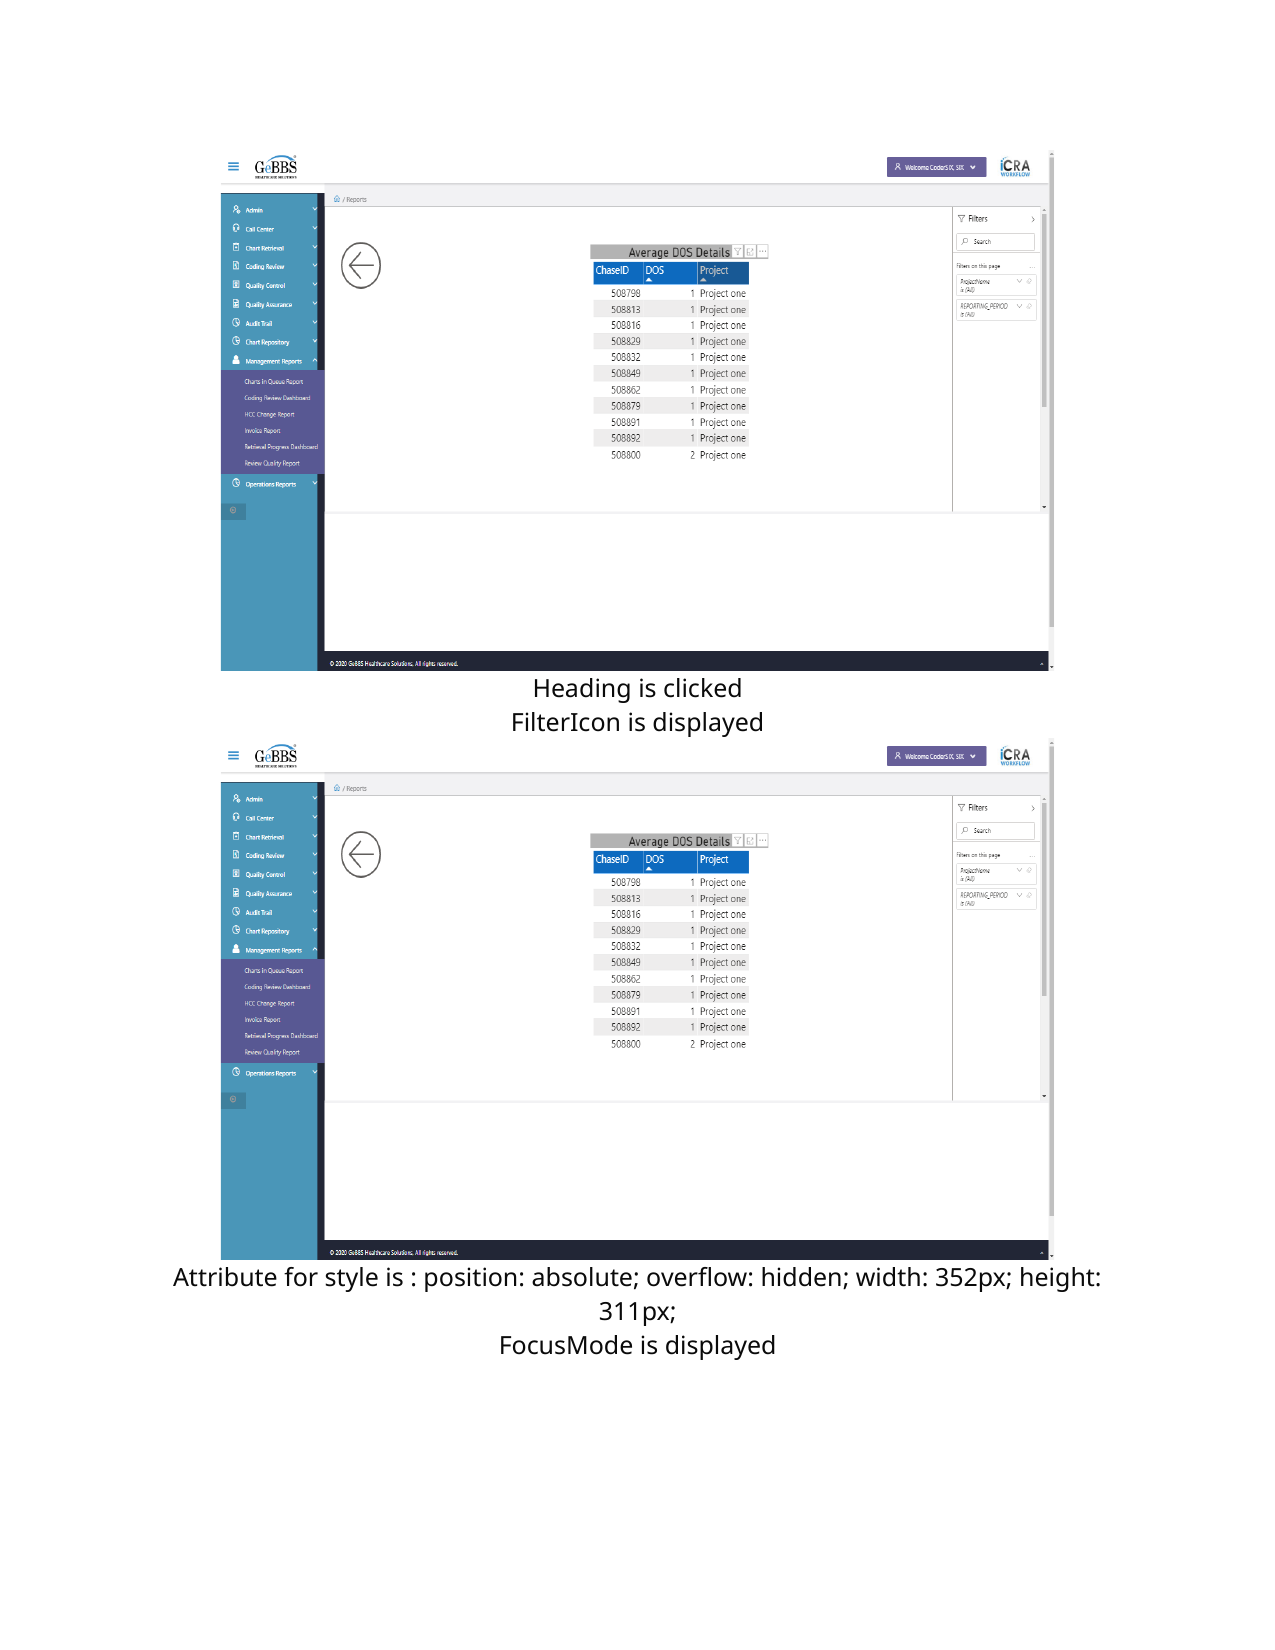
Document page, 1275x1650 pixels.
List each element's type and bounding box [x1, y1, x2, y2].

text [150, 150, 1125, 1362]
picture [220, 738, 1055, 1260]
picture [220, 150, 1055, 671]
